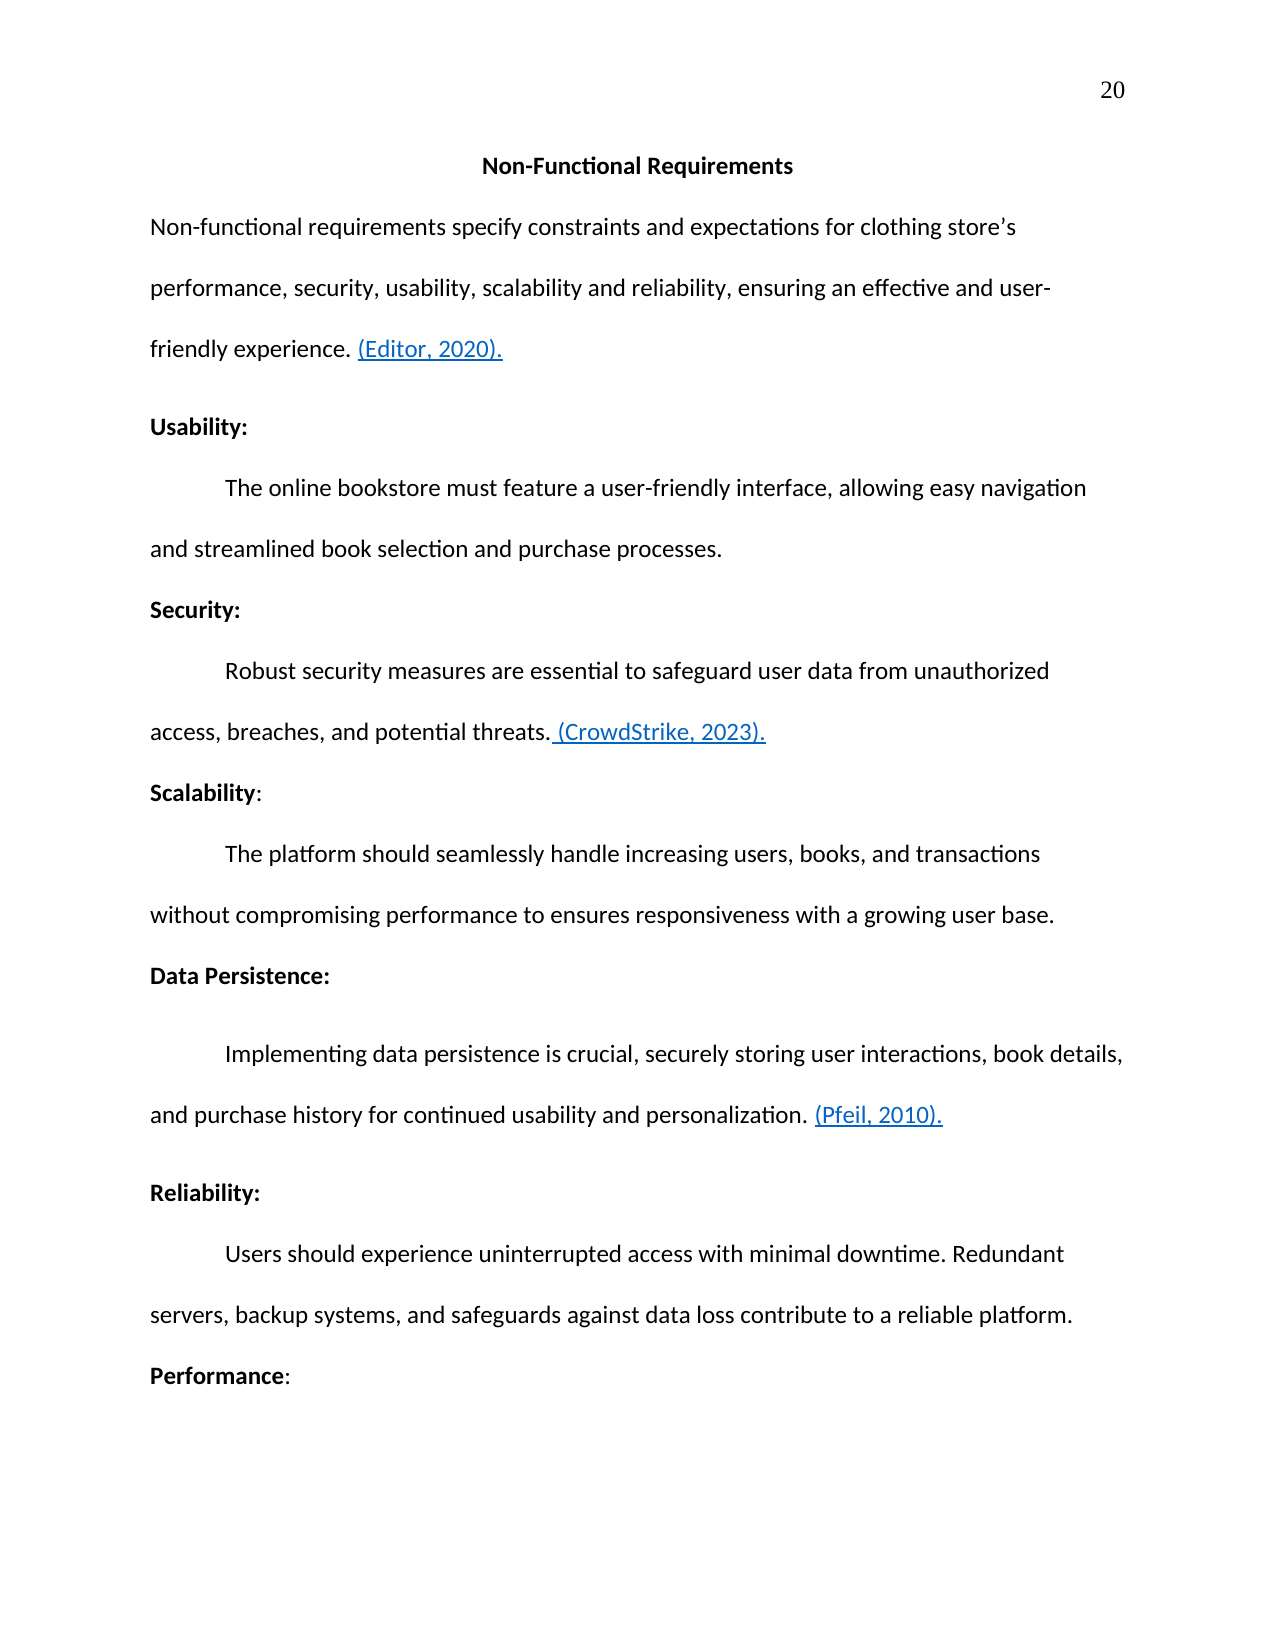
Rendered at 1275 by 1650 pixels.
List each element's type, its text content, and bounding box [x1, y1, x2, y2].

text Implementing data persistence is crucial, securely storing user interactions, book details, and purchase history for continued usability and personalization. (Pfeil, 2010). [150, 1038, 1125, 1129]
text Data Persistence: [150, 960, 1125, 991]
text Scalability: [150, 777, 1125, 808]
text Security: [150, 594, 1125, 624]
text Reliability: [150, 1177, 1125, 1207]
text Users should experience uninterrupted access with minimal downtime. Redundant servers, backup systems, and safeguards against data loss contribute to a reliable platform. [150, 1238, 1125, 1329]
text Performance: [150, 1360, 1125, 1390]
subtitle Non-Functional Requirements [150, 150, 1125, 181]
text The platform should seamlessly handle increasing users, books, and transactions without compromising performance to ensures responsiveness with a growing user base. [150, 838, 1125, 930]
text Non-functional requirements specify constraints and expectations for clothing store’s performance, security, usability, scalability and reliability, ensuring an effective and user-friendly experience. (Editor, 2020). [150, 211, 1125, 364]
text Usability: [150, 411, 1125, 441]
text The online bookstore must feature a user-friendly interface, allowing easy navigation and streamlined book selection and purchase processes. [150, 472, 1125, 563]
text Robust security measures are essential to safeguard user data from unauthorized access, breaches, and potential threats. (CrowdStrike, 2023). [150, 655, 1125, 747]
